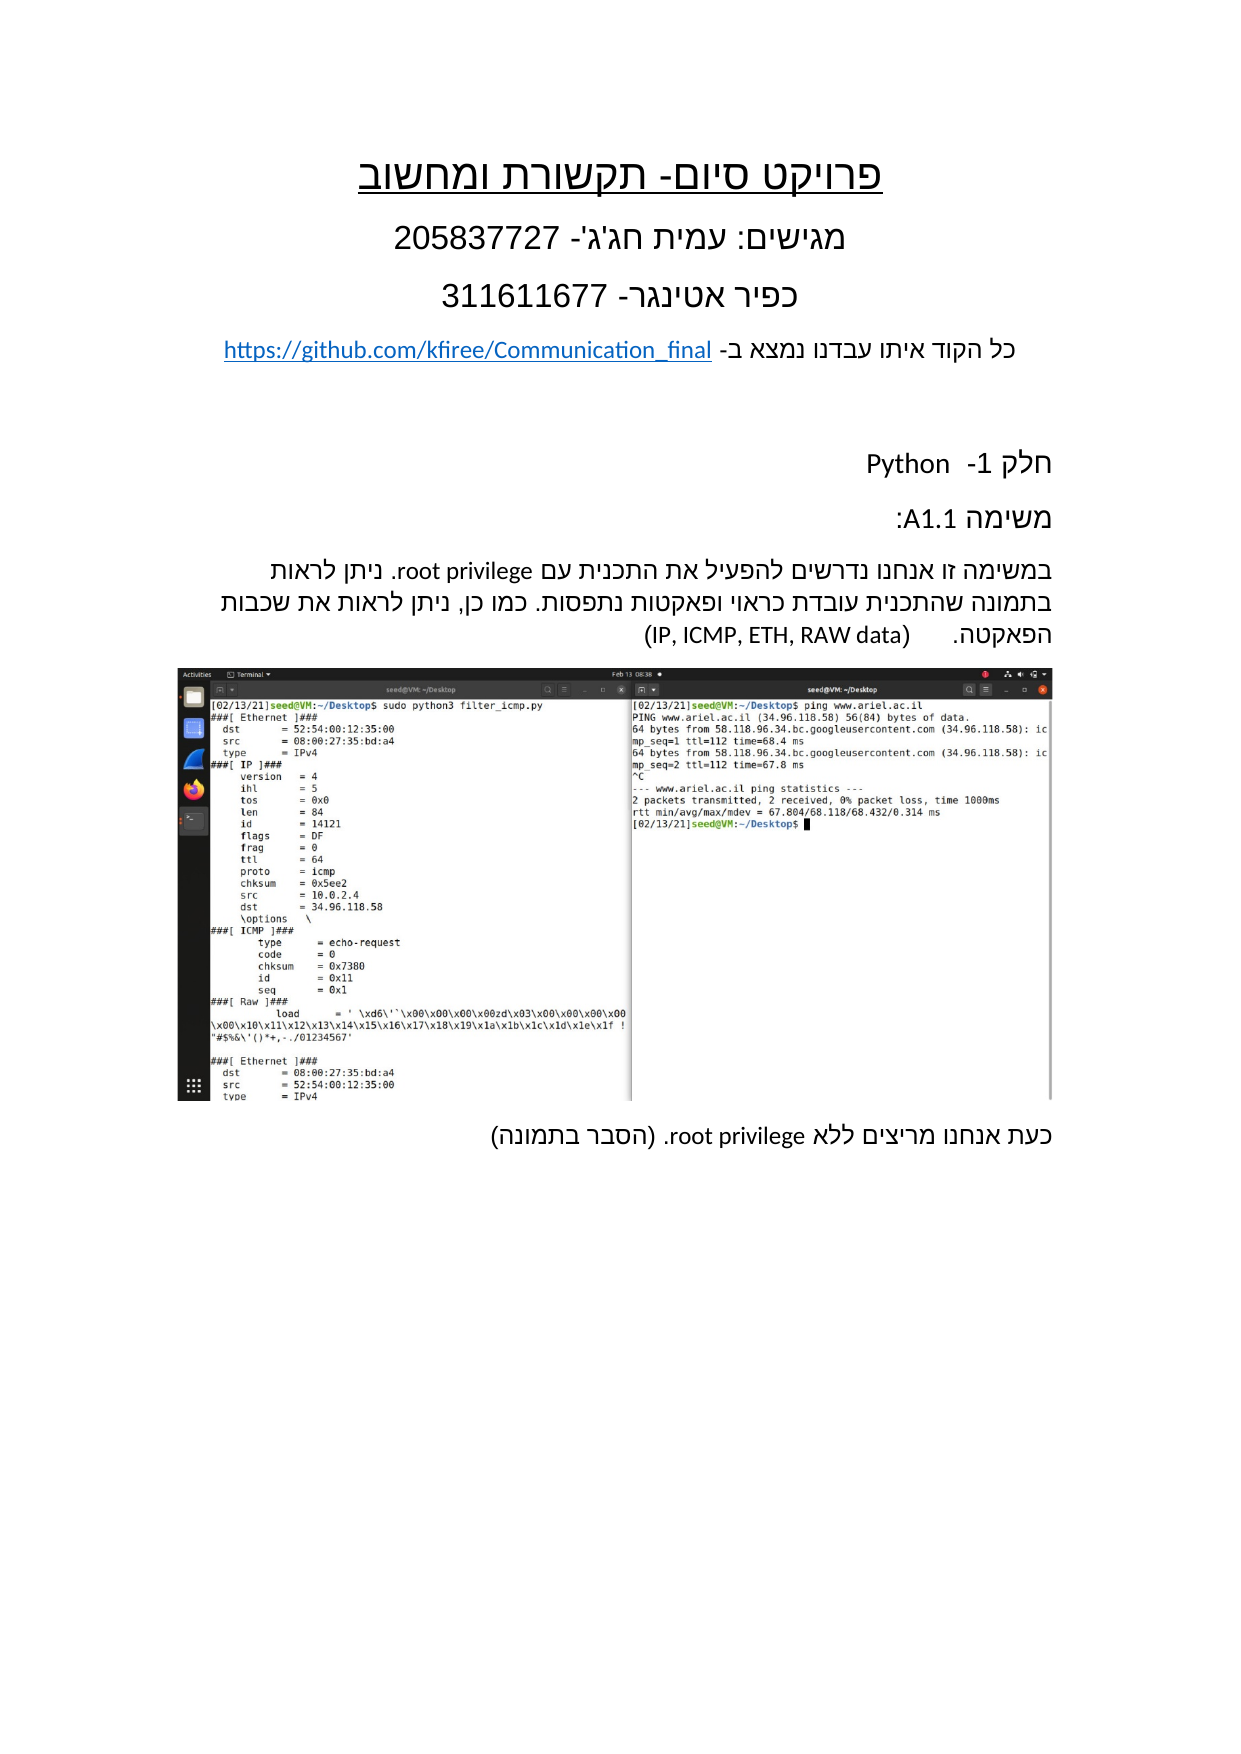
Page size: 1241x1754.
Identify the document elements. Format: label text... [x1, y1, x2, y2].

text פרויקט סיום- תקשורת ומחשוב [187, 150, 1053, 198]
text משימה A1.1: [187, 500, 1053, 536]
text כל הקוד איתו עבדנו נמצא ב- https://github.com/kfiree/Communication_final [187, 334, 1053, 365]
text מגישים: עמית חג'ג'- 205837727 [187, 218, 1053, 257]
text כפיר אטינגר- 311611677 [187, 276, 1053, 315]
text כעת אנחנו מריצים ללא root privilege. (הסבר בתמונה) [187, 1120, 1053, 1150]
text במשימה זו אנחנו נדרשים להפעיל את התכנית עם root privilege. ניתן לראות בתמונה שהתכנית עובדת כראוי ופאקטות נתפסות. כמו כן, ניתן לראות את שכבות הפאקטה. (IP, ICMP, ETH, RAW data) [187, 555, 1053, 649]
picture [177, 668, 1053, 1101]
text חלק 1- Python [187, 445, 1053, 480]
